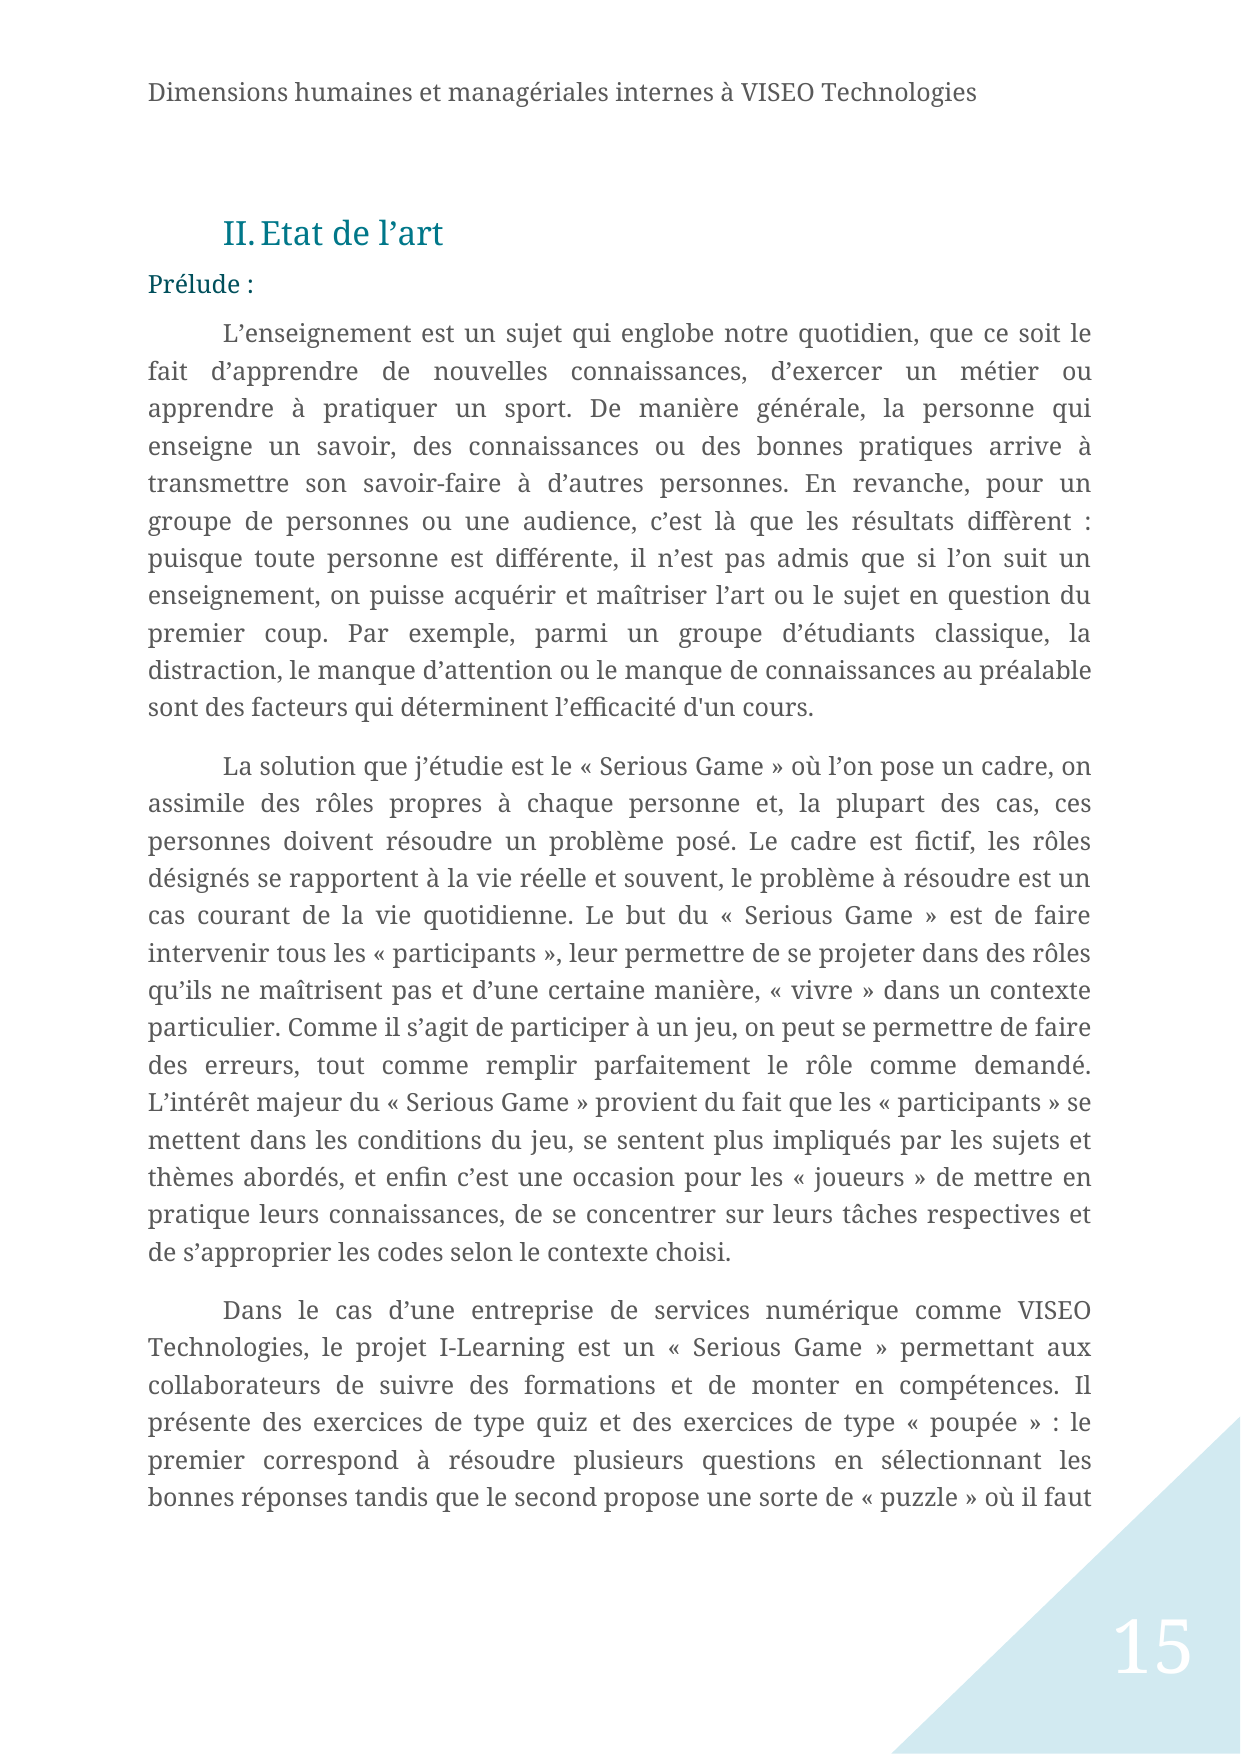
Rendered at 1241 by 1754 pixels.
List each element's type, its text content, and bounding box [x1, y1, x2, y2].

subtitle Prélude : [148, 266, 1093, 300]
text La solution que j’étudie est le « Serious Game » où l’on pose un cadre, on assimile des rôles propres à chaque personne et, la plupart des cas, ces personnes doivent résoudre un problème posé. Le cadre est fictif, les rôles désignés se rapportent à la vie réelle et souvent, le problème à résoudre est un cas courant de la vie quotidienne. Le but du « Serious Game » est de faire intervenir tous les « participants », leur permettre de se projeter dans des rôles qu’ils ne maîtrisent pas et d’une certaine manière, « vivre » dans un contexte particulier. Comme il s’agit de participer à un jeu, on peut se permettre de faire des erreurs, tout comme remplir parfaitement le rôle comme demandé. L’intérêt majeur du « Serious Game » provient du fait que les « participants » se mettent dans les conditions du jeu, se sentent plus impliqués par les sujets et thèmes abordés, et enfin c’est une occasion pour les « joueurs » de mettre en pratique leurs connaissances, de se concentrer sur leurs tâches respectives et de s’approprier les codes selon le contexte choisi. [148, 748, 1093, 1268]
text L’enseignement est un sujet qui englobe notre quotidien, que ce soit le fait d’apprendre de nouvelles connaissances, d’exercer un métier ou apprendre à pratiquer un sport. De manière générale, la personne qui enseigne un savoir, des connaissances ou des bonnes pratiques arrive à transmettre son savoir-faire à d’autres personnes. En revanche, pour un groupe de personnes ou une audience, c’est là que les résultats diffèrent : puisque toute personne est différente, il n’est pas admis que si l’on suit un enseignement, on puisse acquérir et maîtriser l’art ou le sujet en question du premier coup. Par exemple, parmi un groupe d’étudiants classique, la distraction, le manque d’attention ou le manque de connaissances au préalable sont des facteurs qui déterminent l’efficacité d'un cours. [148, 316, 1093, 724]
subtitle Etat de l’art [223, 210, 1093, 256]
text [148, 1293, 1093, 1514]
